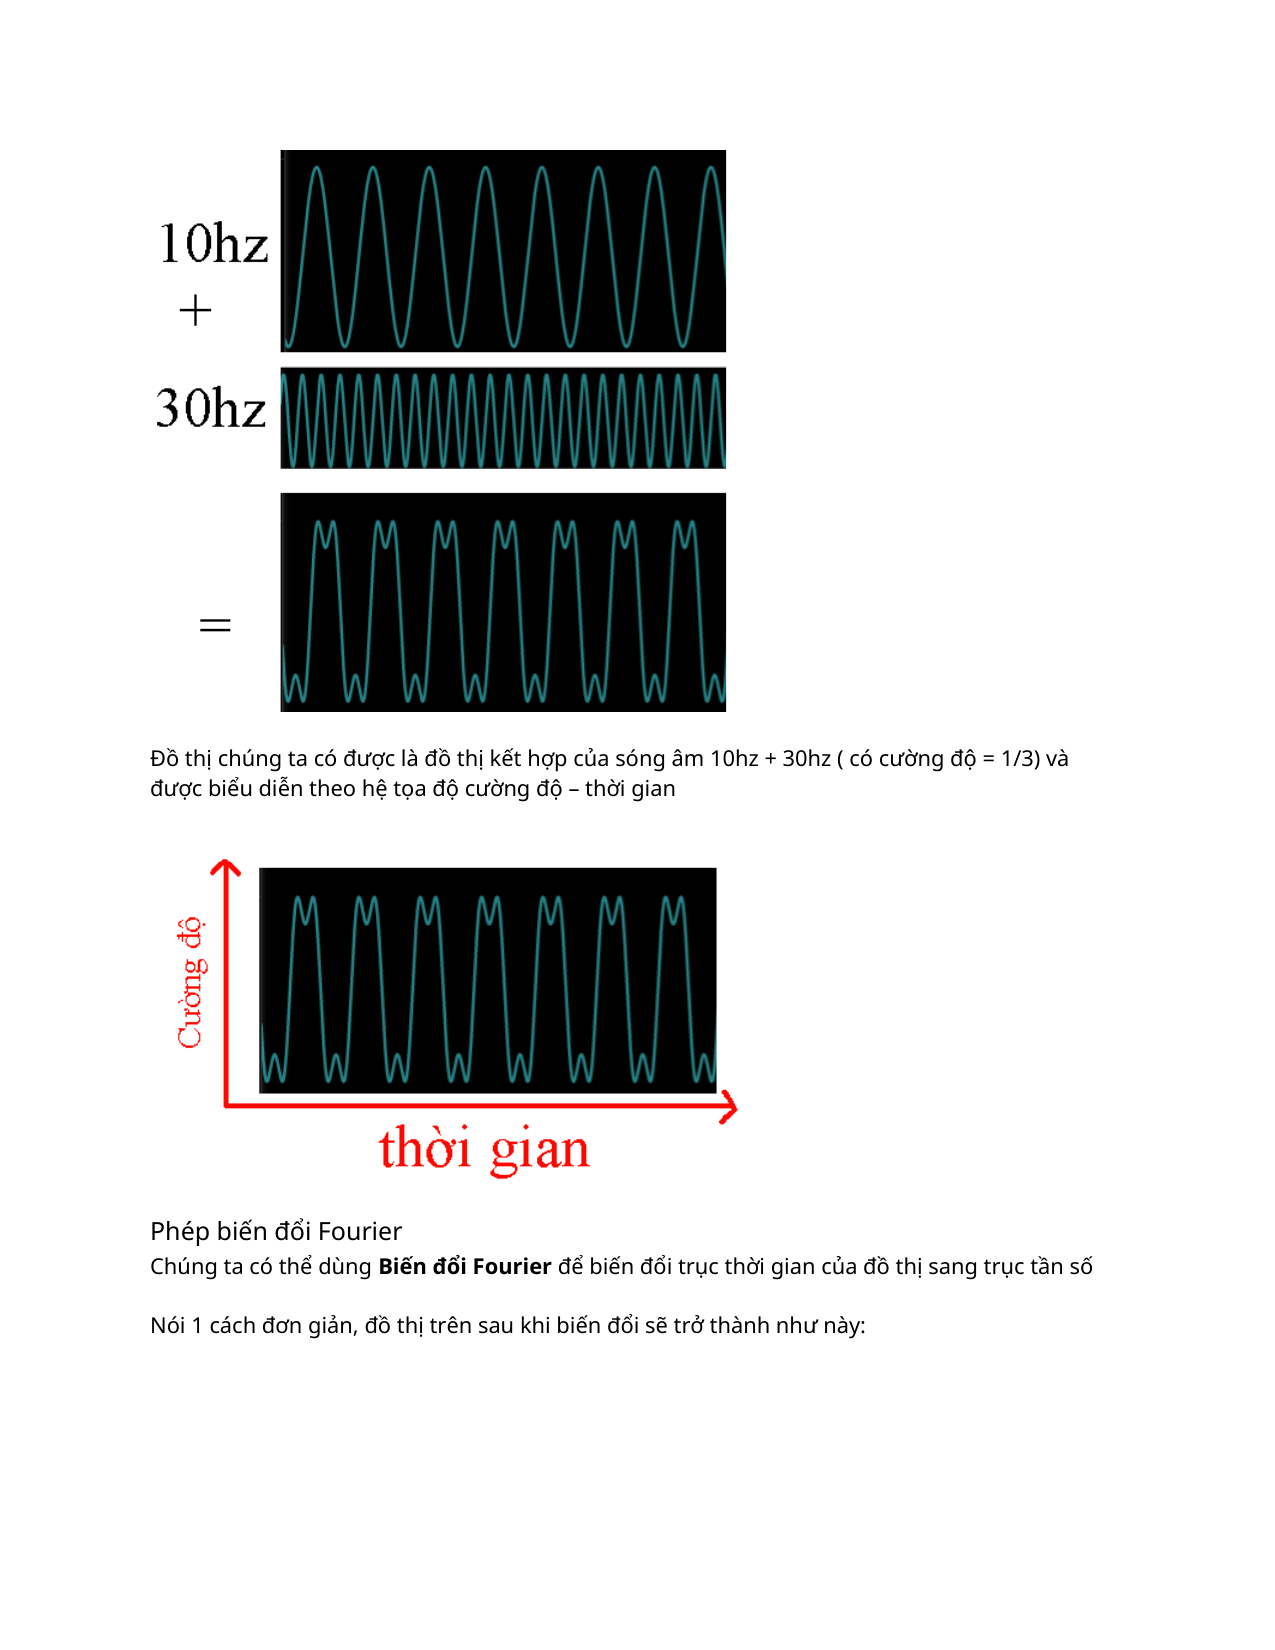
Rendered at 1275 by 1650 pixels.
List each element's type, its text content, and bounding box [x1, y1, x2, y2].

text Chúng ta có thể dùng Biến đổi Fourier để biến đổi trục thời gian của đồ thị sang trục tần số [150, 1251, 1125, 1281]
picture [150, 831, 772, 1196]
subtitle Phép biến đổi Fourier [150, 1214, 1125, 1248]
text Nói 1 cách đơn giản, đồ thị trên sau khi biến đổi sẽ trở thành như này: [150, 1310, 1125, 1339]
text Đồ thị chúng ta có được là đồ thị kết hợp của sóng âm 10hz + 30hz ( có cường độ = 1/3) và được biểu diễn theo hệ tọa độ cường độ – thời gian [150, 743, 1125, 802]
picture [150, 150, 727, 712]
